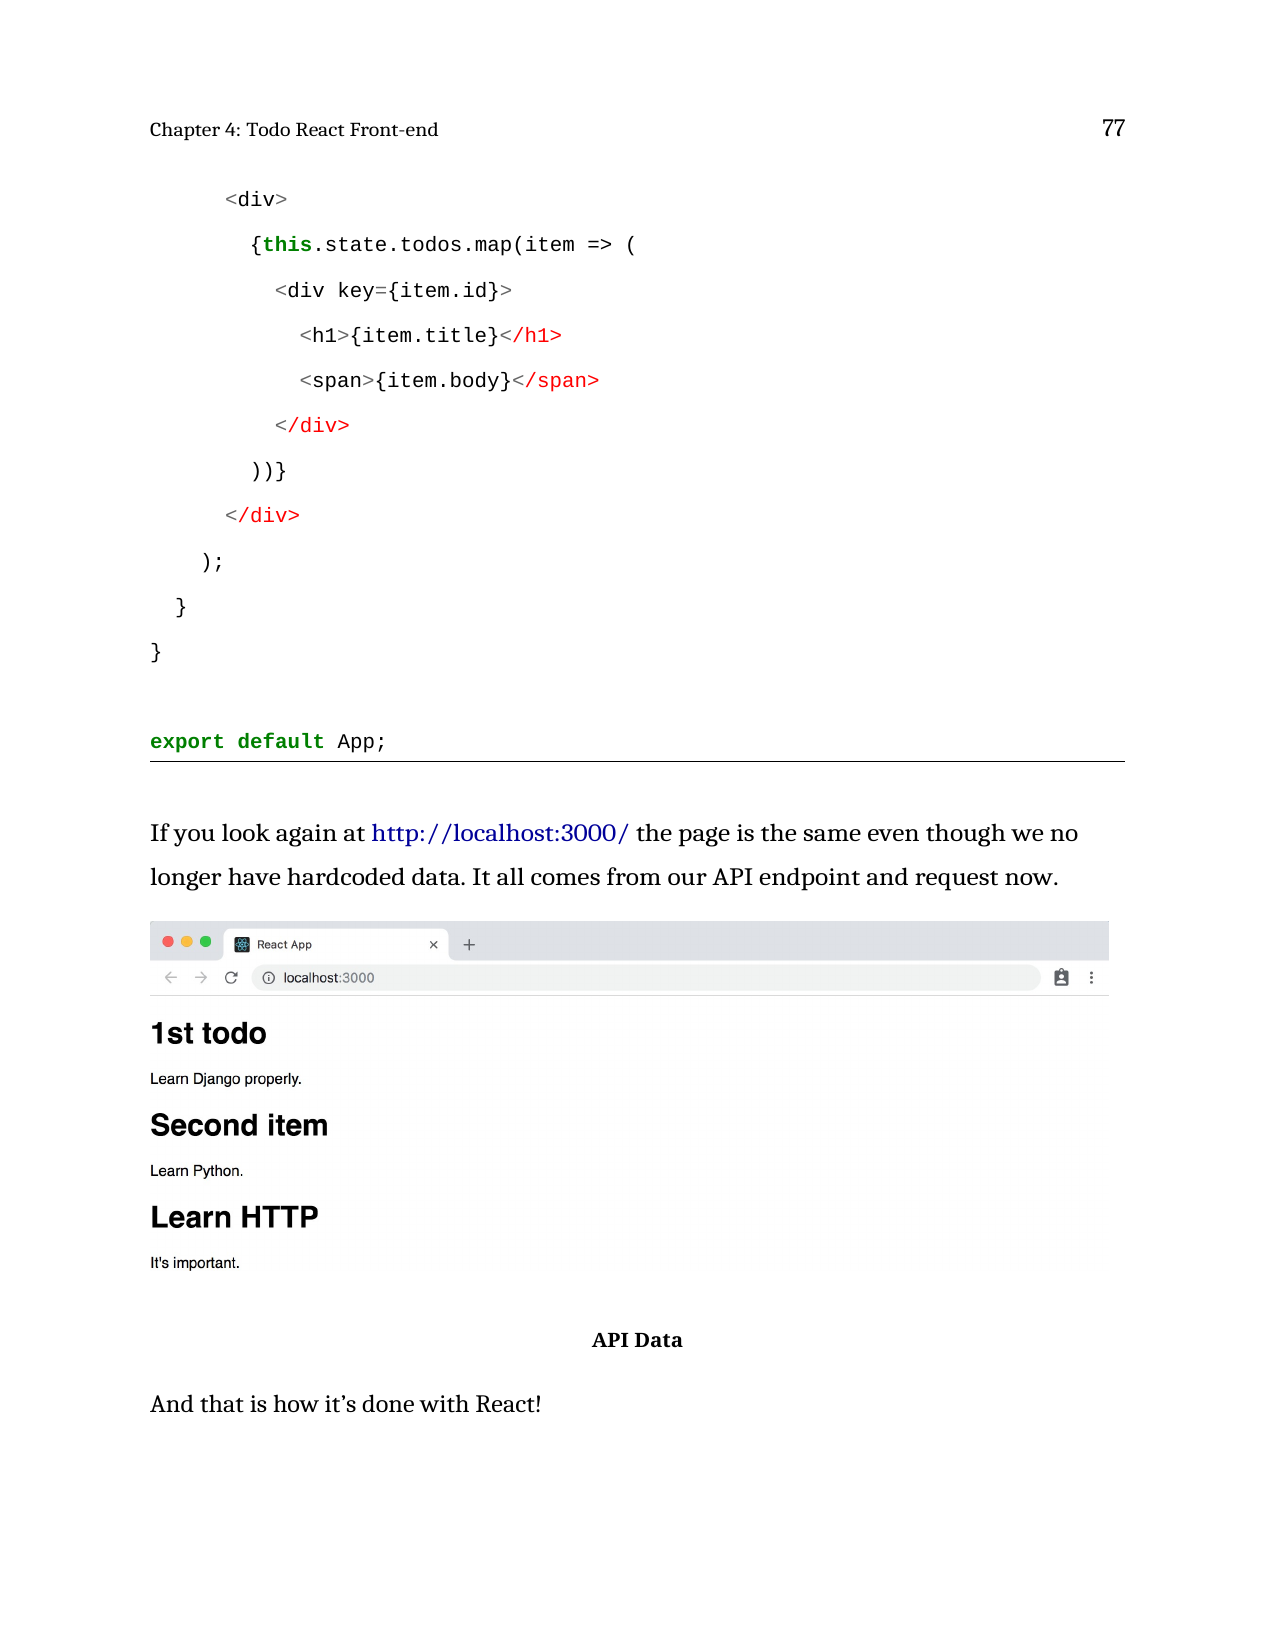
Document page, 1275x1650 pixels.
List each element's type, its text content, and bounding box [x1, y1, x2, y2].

text ))} [249, 460, 1275, 484]
text export default App; [150, 731, 1275, 755]
text ); [200, 551, 1275, 574]
text </div> [274, 415, 1275, 439]
text API Data [128, 1326, 1147, 1353]
text {this.state.todos.map(item => ( [249, 234, 1275, 258]
text <div> [225, 189, 1275, 213]
text If you look again at http://localhost:3000/ the page is the same even though we no longer have hardcoded data. It all comes from our API endpoint and request now. [150, 818, 1126, 891]
text <div key={item.id}> [274, 279, 1275, 303]
text } [150, 641, 1275, 665]
text </div> [225, 506, 1275, 529]
text And that is how it’s done with React! [150, 1390, 1275, 1419]
text } [175, 596, 1275, 619]
picture [150, 921, 1109, 1271]
text <span>{item.body}</span> [299, 370, 1275, 393]
text <h1>{item.title}</h1> [299, 325, 1275, 348]
